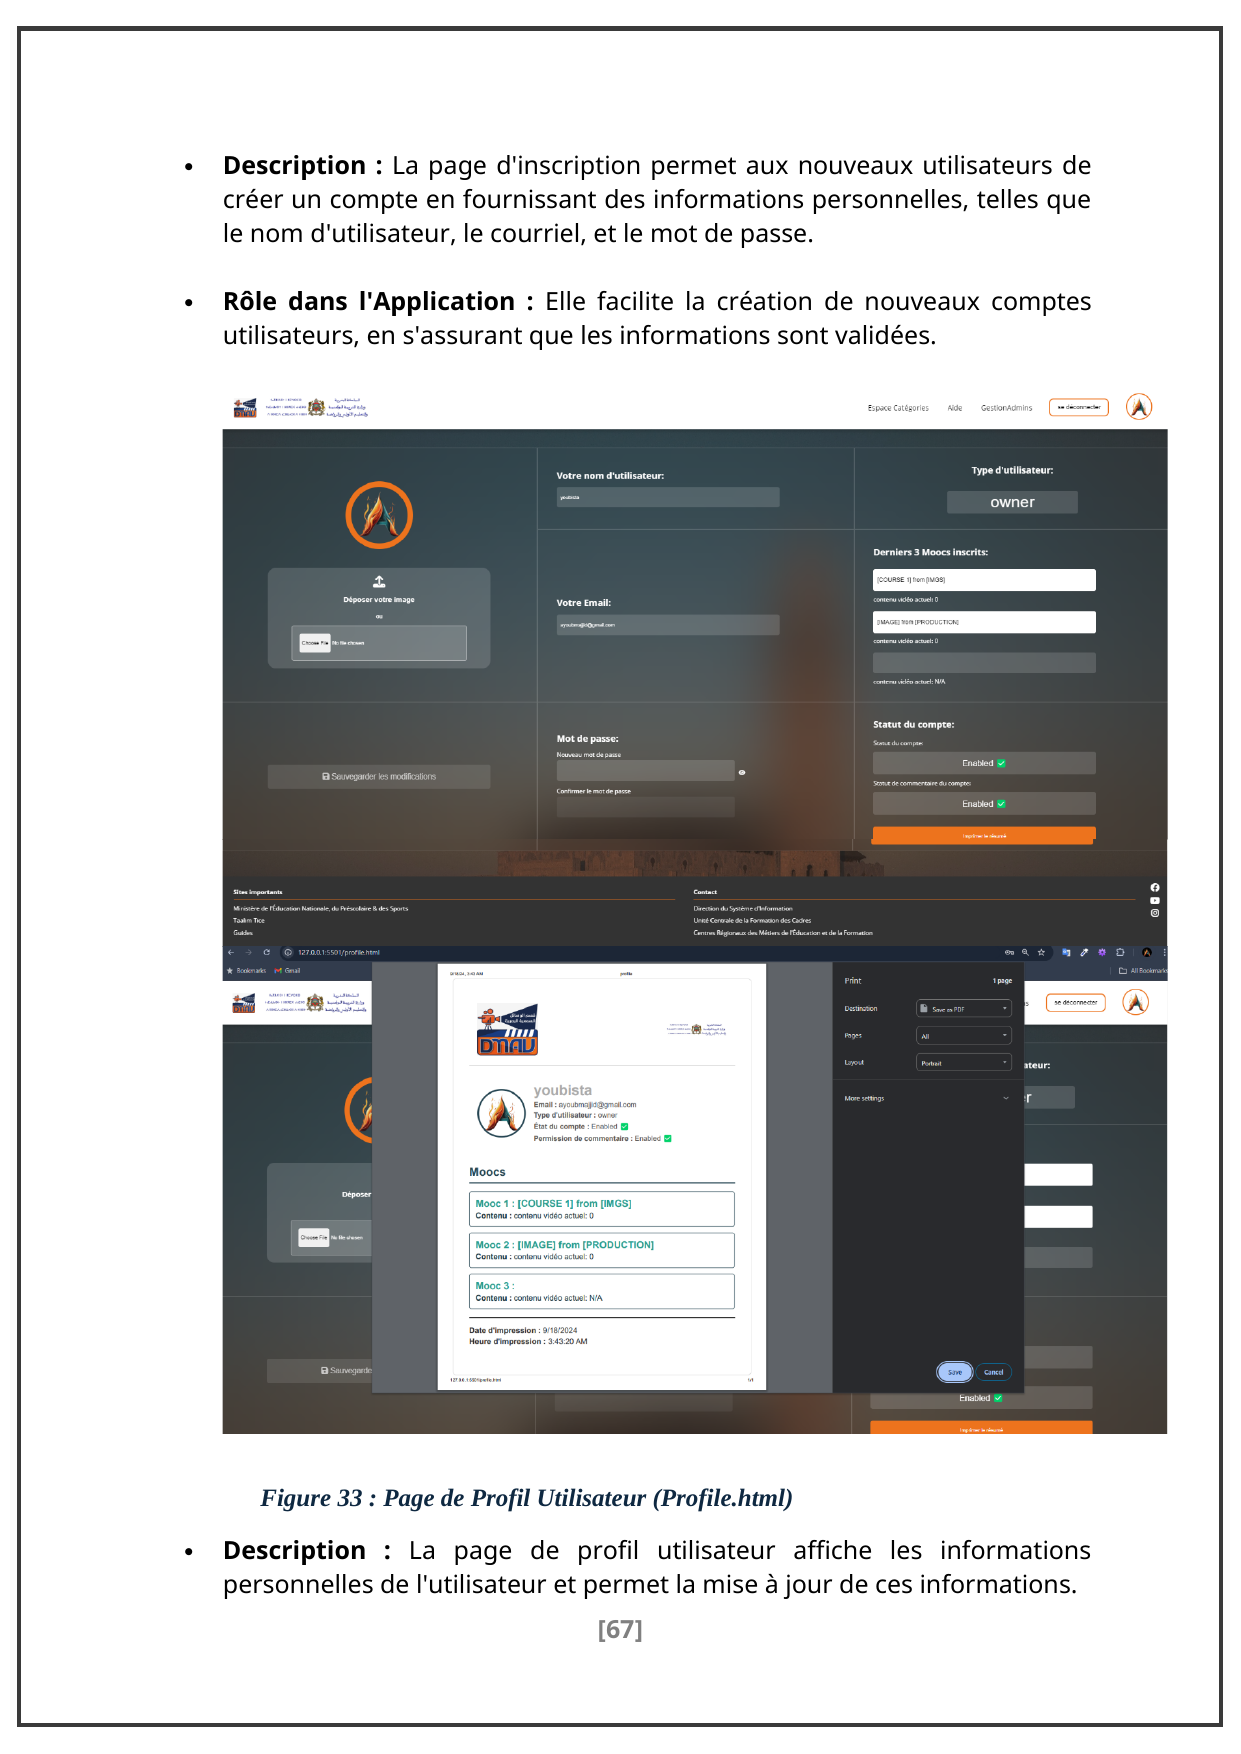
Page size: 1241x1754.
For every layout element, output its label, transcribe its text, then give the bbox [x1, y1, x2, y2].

list Rôle dans l'Application : Elle facilite la création de nouveaux comptes utilisateurs, en s'assurant que les informations sont validées. [185, 284, 1093, 352]
list Description : La page d'inscription permet aux nouveaux utilisateurs de créer un compte en fournissant des informations personnelles, telles que le nom d'utilisateur, le courriel, et le mot de passe. [185, 148, 1093, 250]
text Figure 33 : Page de Profil Utilisateur (Profile.html) [260, 1483, 1093, 1512]
list Description : La page de profil utilisateur affiche les informations personnelles de l'utilisateur et permet la mise à jour de ces informations. [185, 1532, 1093, 1601]
picture [222, 386, 1168, 1434]
